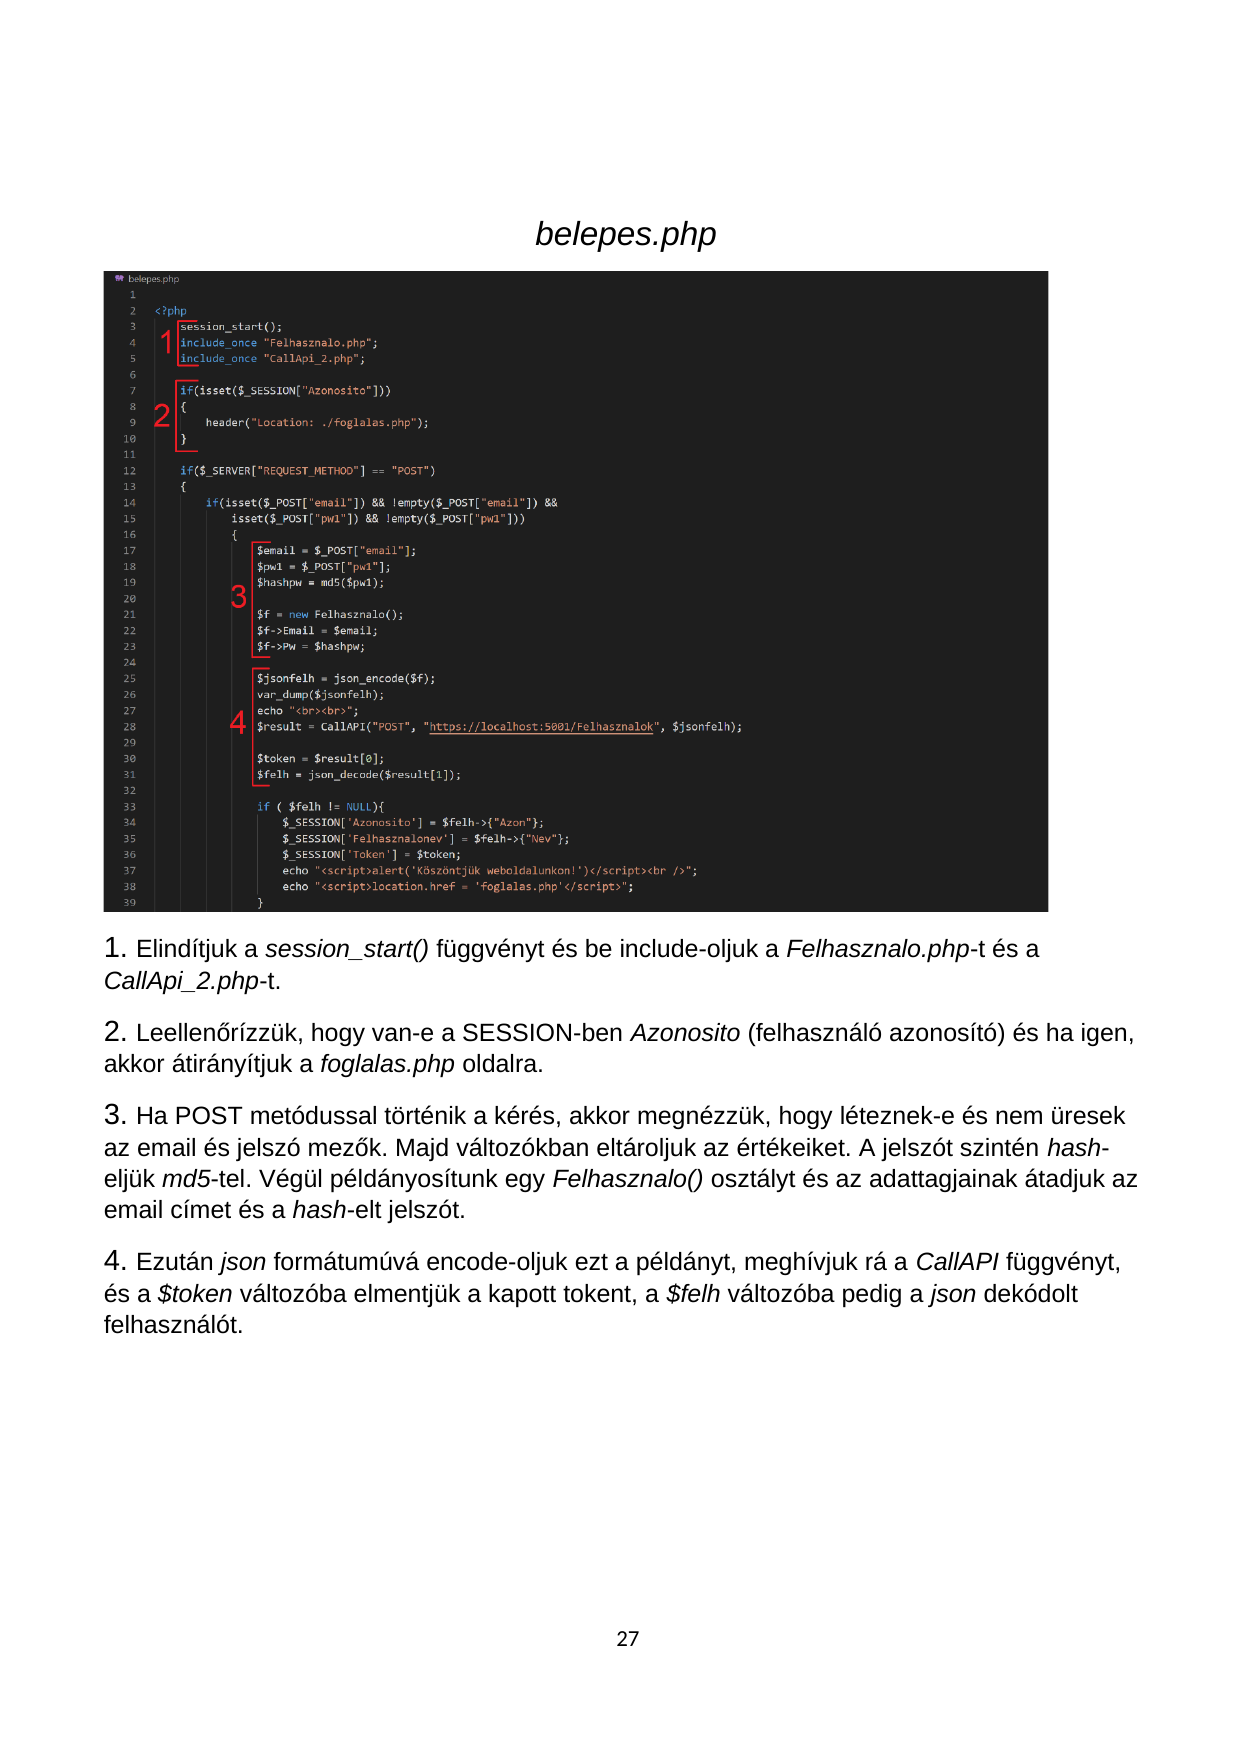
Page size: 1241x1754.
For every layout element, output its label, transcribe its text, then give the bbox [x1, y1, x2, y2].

text 1. Elindítjuk a session_start() függvényt és be include-oljuk a Felhasznalo.php-t és a CallApi_2.php-t. [103, 930, 1152, 995]
picture [103, 271, 1049, 912]
text 3. Ha POST metódussal történik a kérés, akkor megnézzük, hogy léteznek-e és nem üresek az email és jelszó mezők. Majd változókban eltároljuk az értékeiket. A jelszót szintén hash-eljük md5-tel. Végül példányosítunk egy Felhasznalo() osztályt és az adattagjainak átadjuk az email címet és a hash-elt jelszót. [103, 1097, 1152, 1224]
text 2. Leellenőrízzük, hogy van-e a SESSION-ben Azonosito (felhasználó azonosító) és ha igen, akkor átirányítjuk a foglalas.php oldalra. [103, 1014, 1152, 1078]
text 4. Ezután json formátumúvá encode-oljuk ezt a példányt, meghívjuk rá a CallAPI függvényt, és a $token változóba elmentjük a kapott tokent, a $felh változóba pedig a json dekódolt felhasználót. [103, 1243, 1152, 1338]
text belepes.php [103, 213, 1152, 252]
